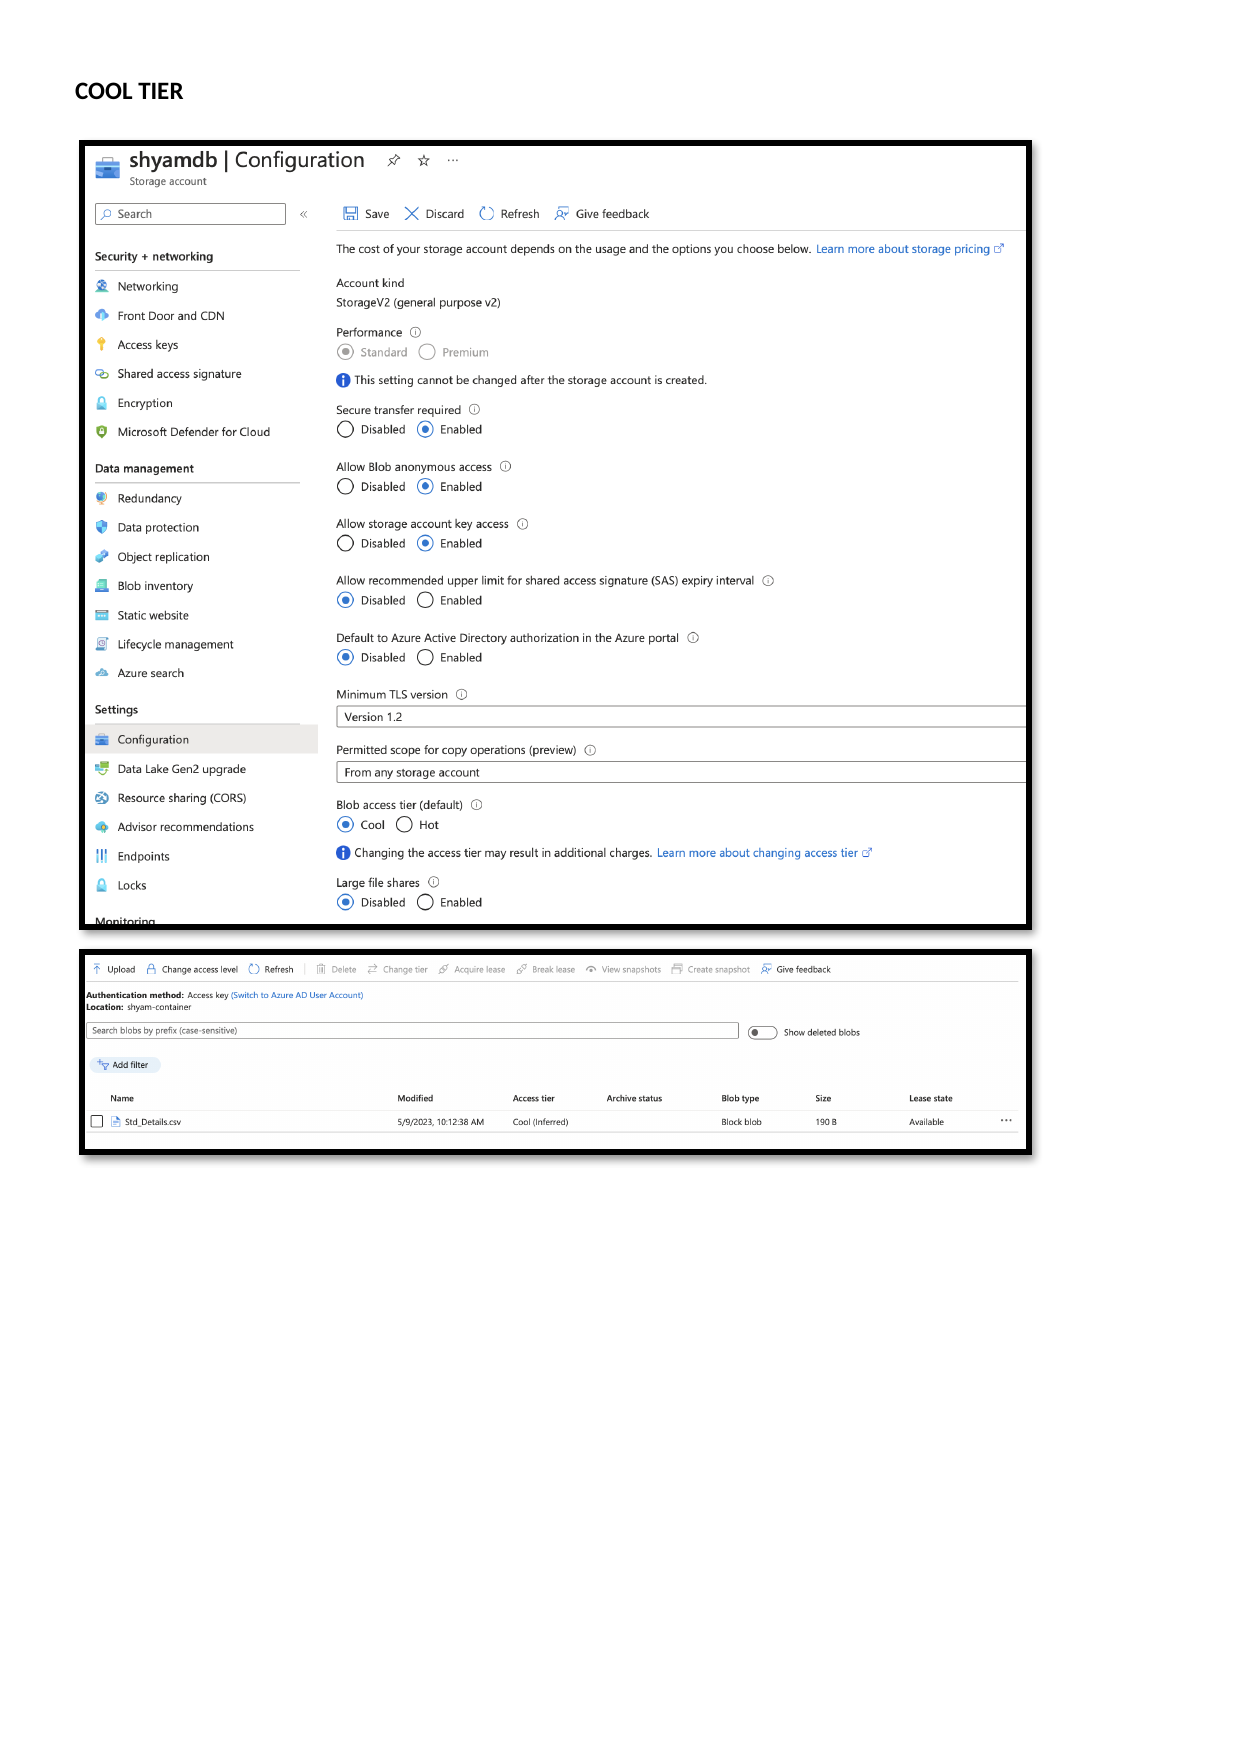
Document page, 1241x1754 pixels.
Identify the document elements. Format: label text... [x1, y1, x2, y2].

picture [85, 146, 1026, 924]
text COOL TIER [75, 75, 1165, 106]
picture [85, 955, 1026, 1149]
